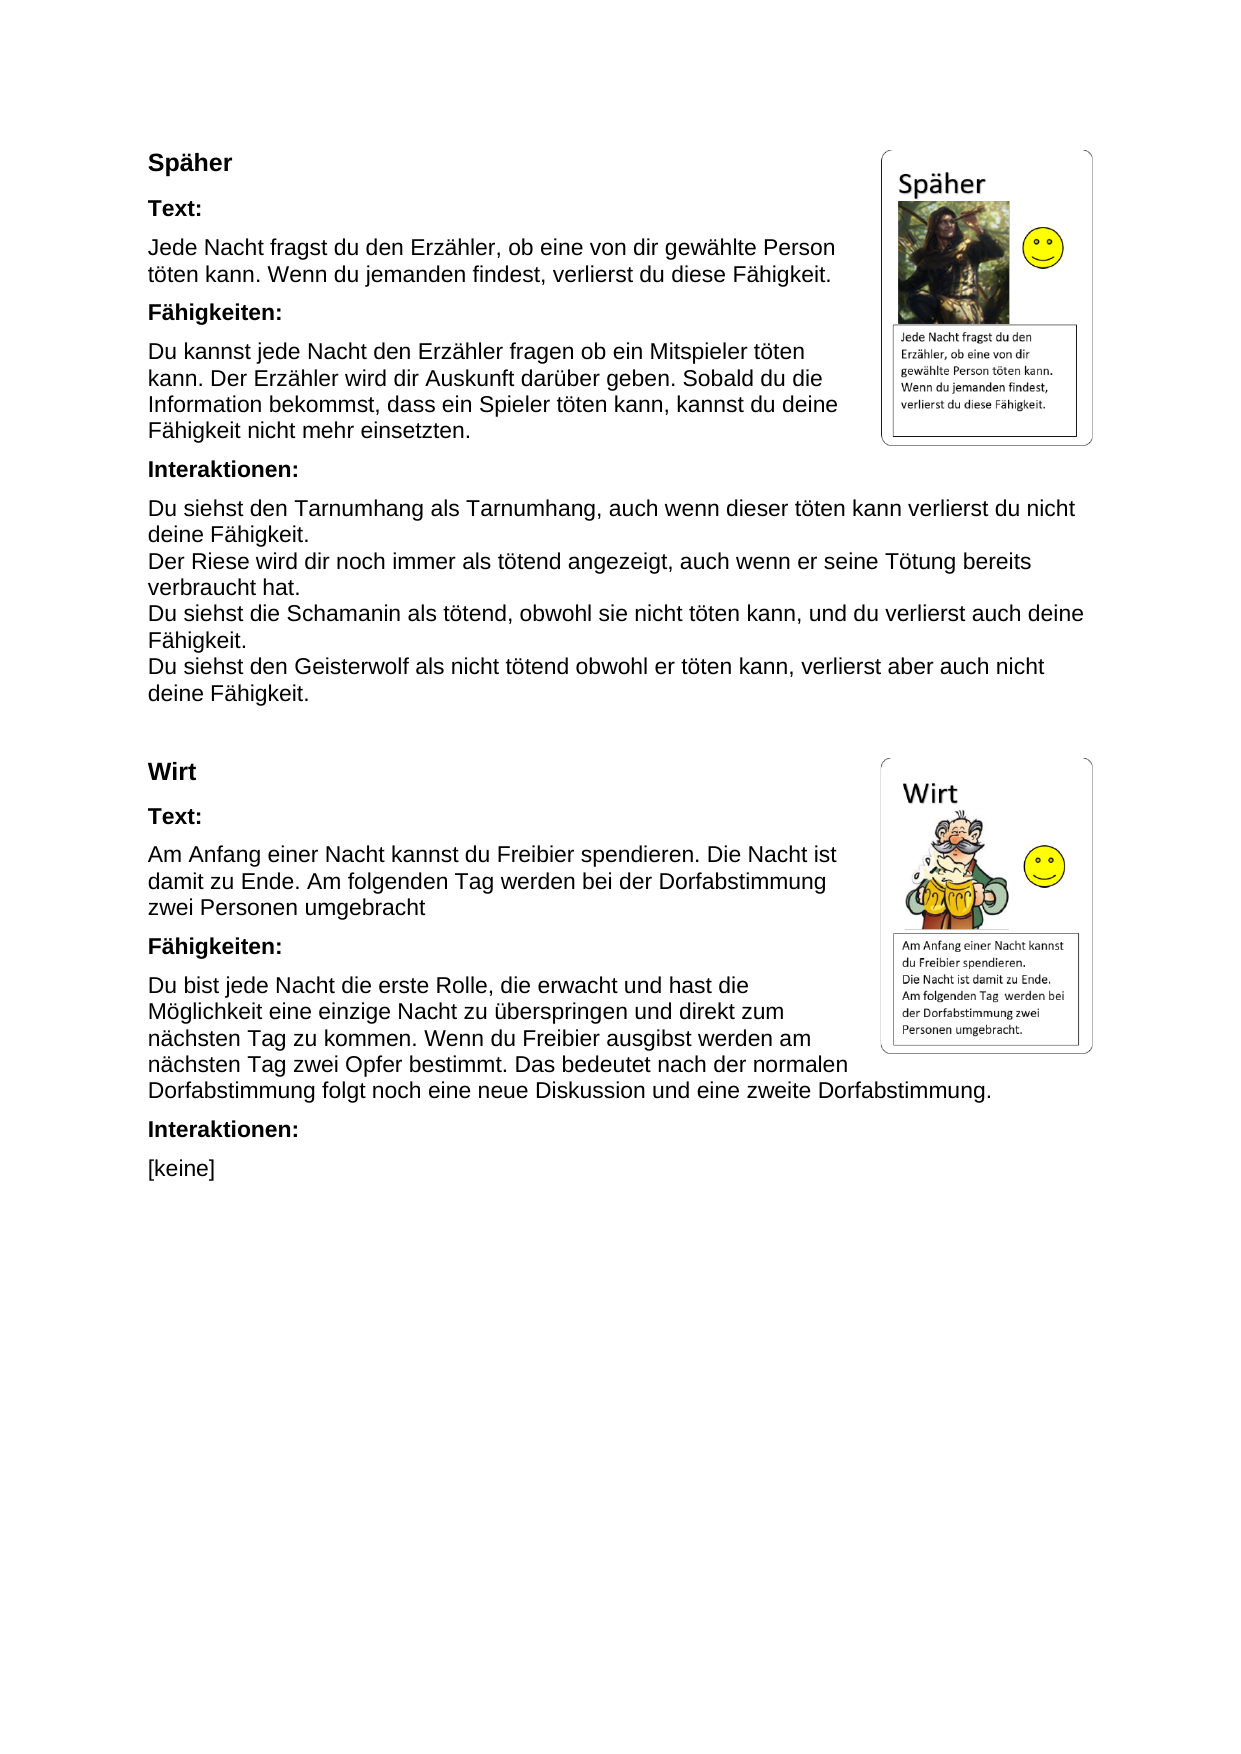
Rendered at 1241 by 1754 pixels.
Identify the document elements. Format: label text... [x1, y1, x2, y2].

text Fähigkeiten: [148, 933, 880, 959]
text Am Anfang einer Nacht kannst du Freibier spendieren. Die Nacht ist damit zu Ende. Am folgenden Tag werden bei der Dorfabstimmung zwei Personen umgebracht [148, 841, 880, 921]
text Interaktionen: [148, 1116, 1093, 1142]
text [keine] [148, 1155, 1093, 1181]
text Späher [148, 148, 1093, 176]
text Du bist jede Nacht die erste Rolle, die erwacht und hast die Möglichkeit eine einzige Nacht zu überspringen und direkt zum nächsten Tag zu kommen. Wenn du Freibier ausgibst werden am nächsten Tag zwei Opfer bestimmt. Das bedeutet nach der normalen Dorfabstimmung folgt noch eine neue Diskussion und eine zweite Dorfabstimmung. [148, 972, 1093, 1104]
text Fähigkeiten: [148, 299, 878, 326]
text Du kannst jede Nacht den Erzähler fragen ob ein Mitspieler töten kann. Der Erzähler wird dir Auskunft darüber geben. Sobald du die Information bekommst, dass ein Spieler töten kann, kannst du deine Fähigkeit nicht mehr einsetzten. [148, 338, 878, 444]
text Text: [148, 195, 878, 222]
text Text: [148, 803, 880, 829]
text Wirt [148, 757, 1093, 786]
picture [880, 758, 1093, 1054]
text Du siehst den Tarnumhang als Tarnumhang, auch wenn dieser töten kann verlierst du nicht deine Fähigkeit. Der Riese wird dir noch immer als tötend angezeigt, auch wenn er seine Tötung bereits verbraucht hat. Du siehst die Schamanin als tötend, obwohl sie nicht töten kann, und du verlierst auch deine Fähigkeit. Du siehst den Geisterwolf als nicht tötend obwohl er töten kann, verlierst aber auch nicht deine Fähigkeit. [148, 495, 1093, 706]
text Interaktionen: [148, 456, 1093, 482]
picture [878, 150, 1093, 446]
text Jede Nacht fragst du den Erzähler, ob eine von dir gewählte Person töten kann. Wenn du jemanden findest, verlierst du diese Fähigkeit. [148, 234, 878, 287]
